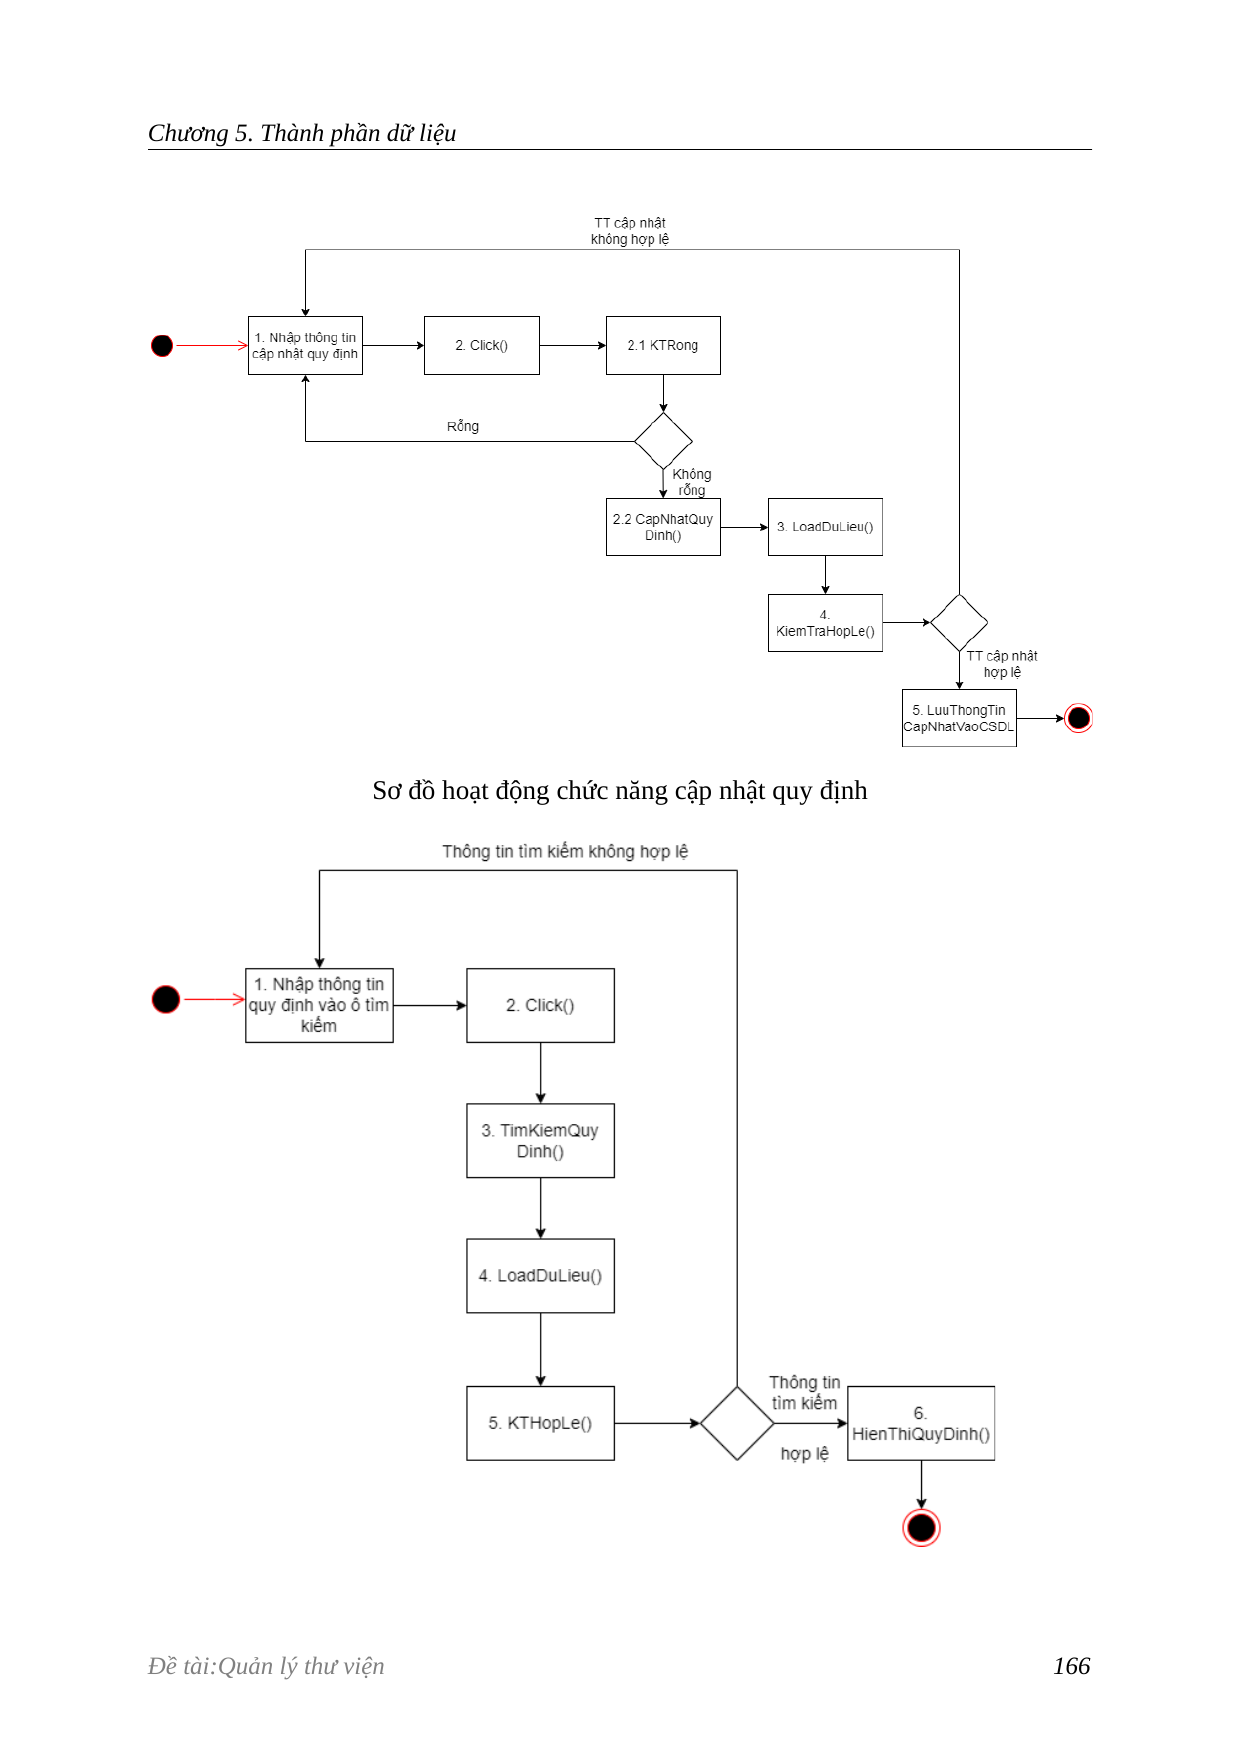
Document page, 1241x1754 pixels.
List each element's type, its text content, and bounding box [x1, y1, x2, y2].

picture [147, 833, 996, 1547]
picture [147, 206, 1093, 747]
text Sơ đồ hoạt động chức năng cập nhật quy định [148, 774, 1092, 806]
